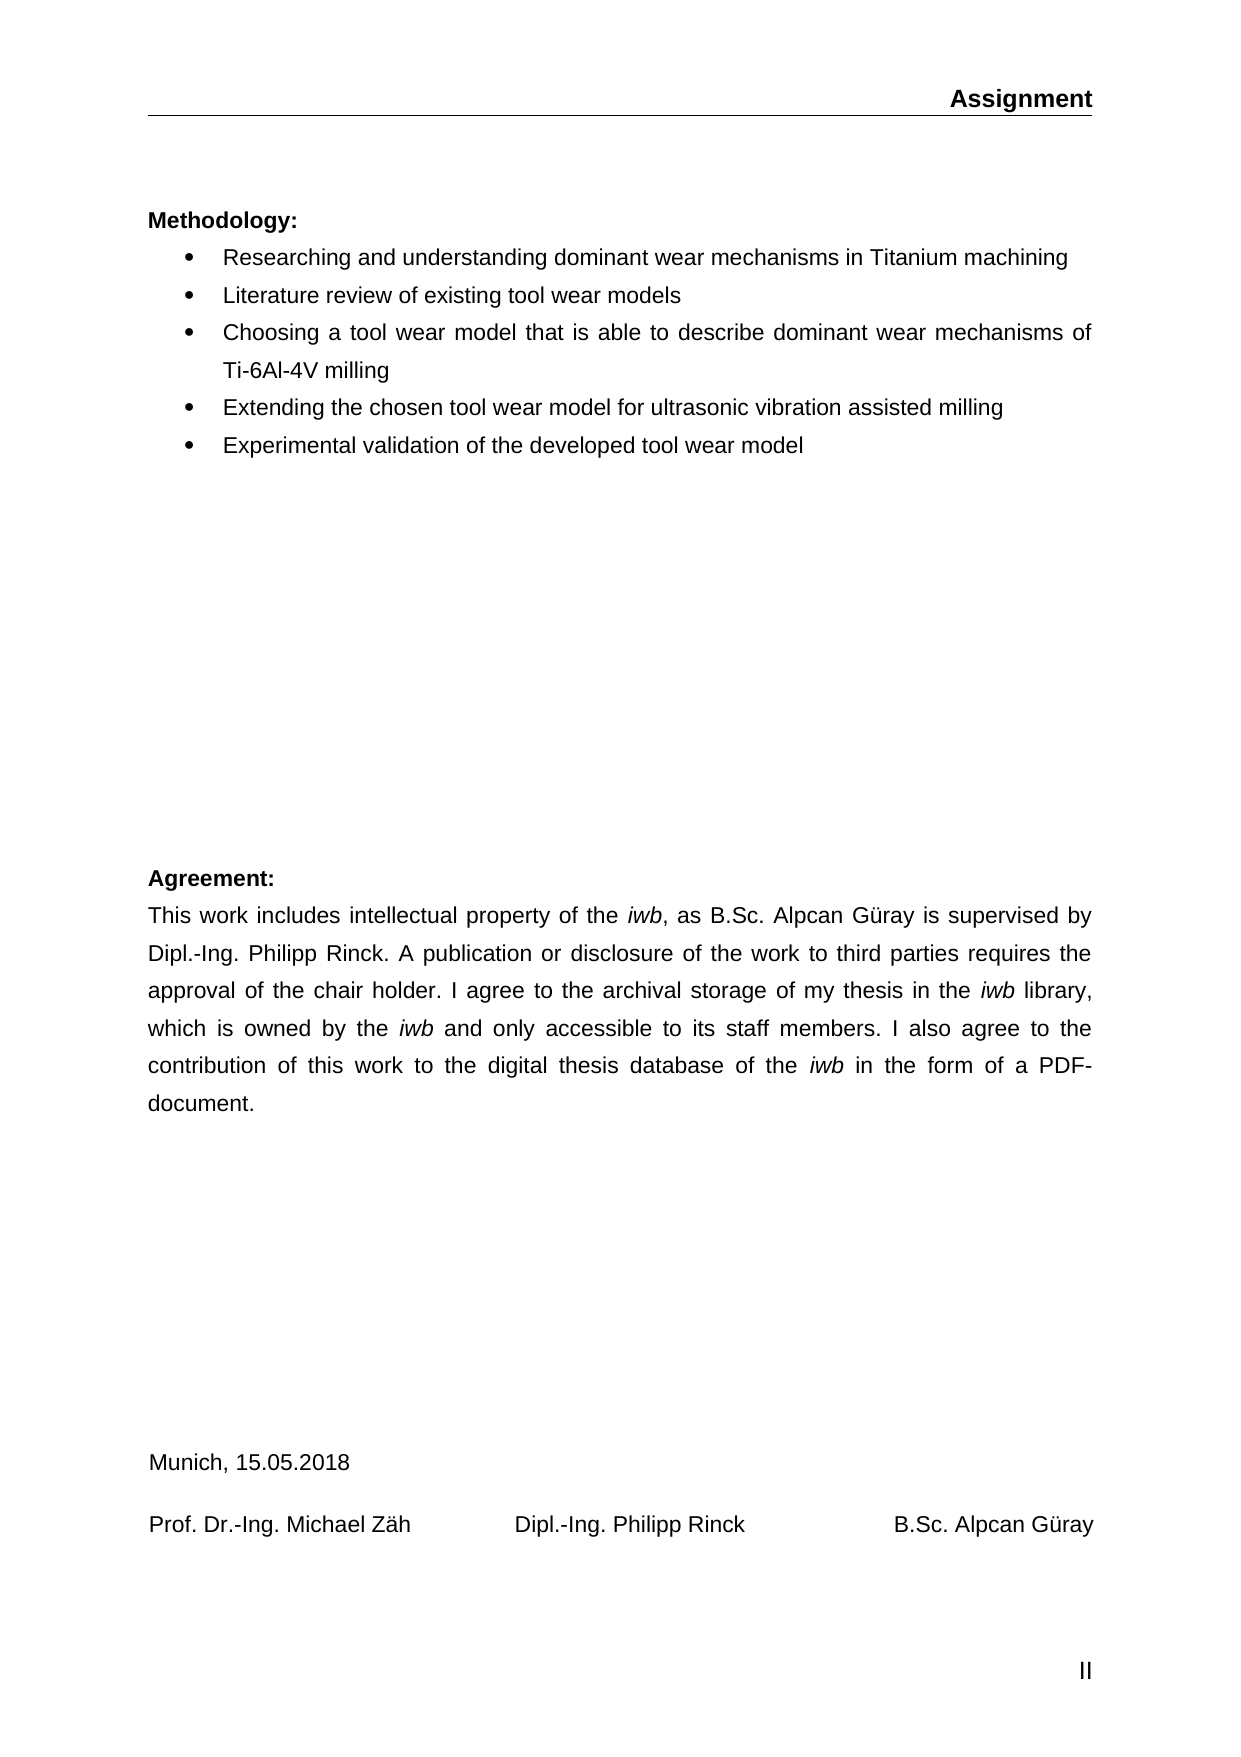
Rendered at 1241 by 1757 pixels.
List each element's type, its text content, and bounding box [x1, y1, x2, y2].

text Munich, 15.05.2018 [149, 1437, 1094, 1475]
list Researching and understanding dominant wear mechanisms in Titanium machining [185, 233, 1092, 271]
text Methodology: [148, 207, 1092, 233]
text Agreement: [148, 865, 1092, 891]
list Literature review of existing tool wear models [185, 271, 1092, 308]
list Choosing a tool wear model that is able to describe dominant wear mechanisms of Ti-6Al-4V milling [185, 308, 1092, 383]
list Extending the chosen tool wear model for ultrasonic vibration assisted milling [185, 383, 1092, 421]
text Prof. Dr.-Ing. Michael Zäh Dipl.-Ing. Philipp Rinck B.Sc. Alpcan Güray [149, 1500, 1094, 1537]
text This work includes intellectual property of the iwb, as B.Sc. Alpcan Güray is supervised by Dipl.-Ing. Philipp Rinck. A publication or disclosure of the work to third parties requires the approval of the chair holder. I agree to the archival storage of my thesis in the iwb library, which is owned by the iwb and only accessible to its staff members. I also agree to the contribution of this work to the digital thesis database of the iwb in the form of a PDF-document. [148, 891, 1092, 1116]
list Experimental validation of the developed tool wear model [185, 421, 1092, 458]
